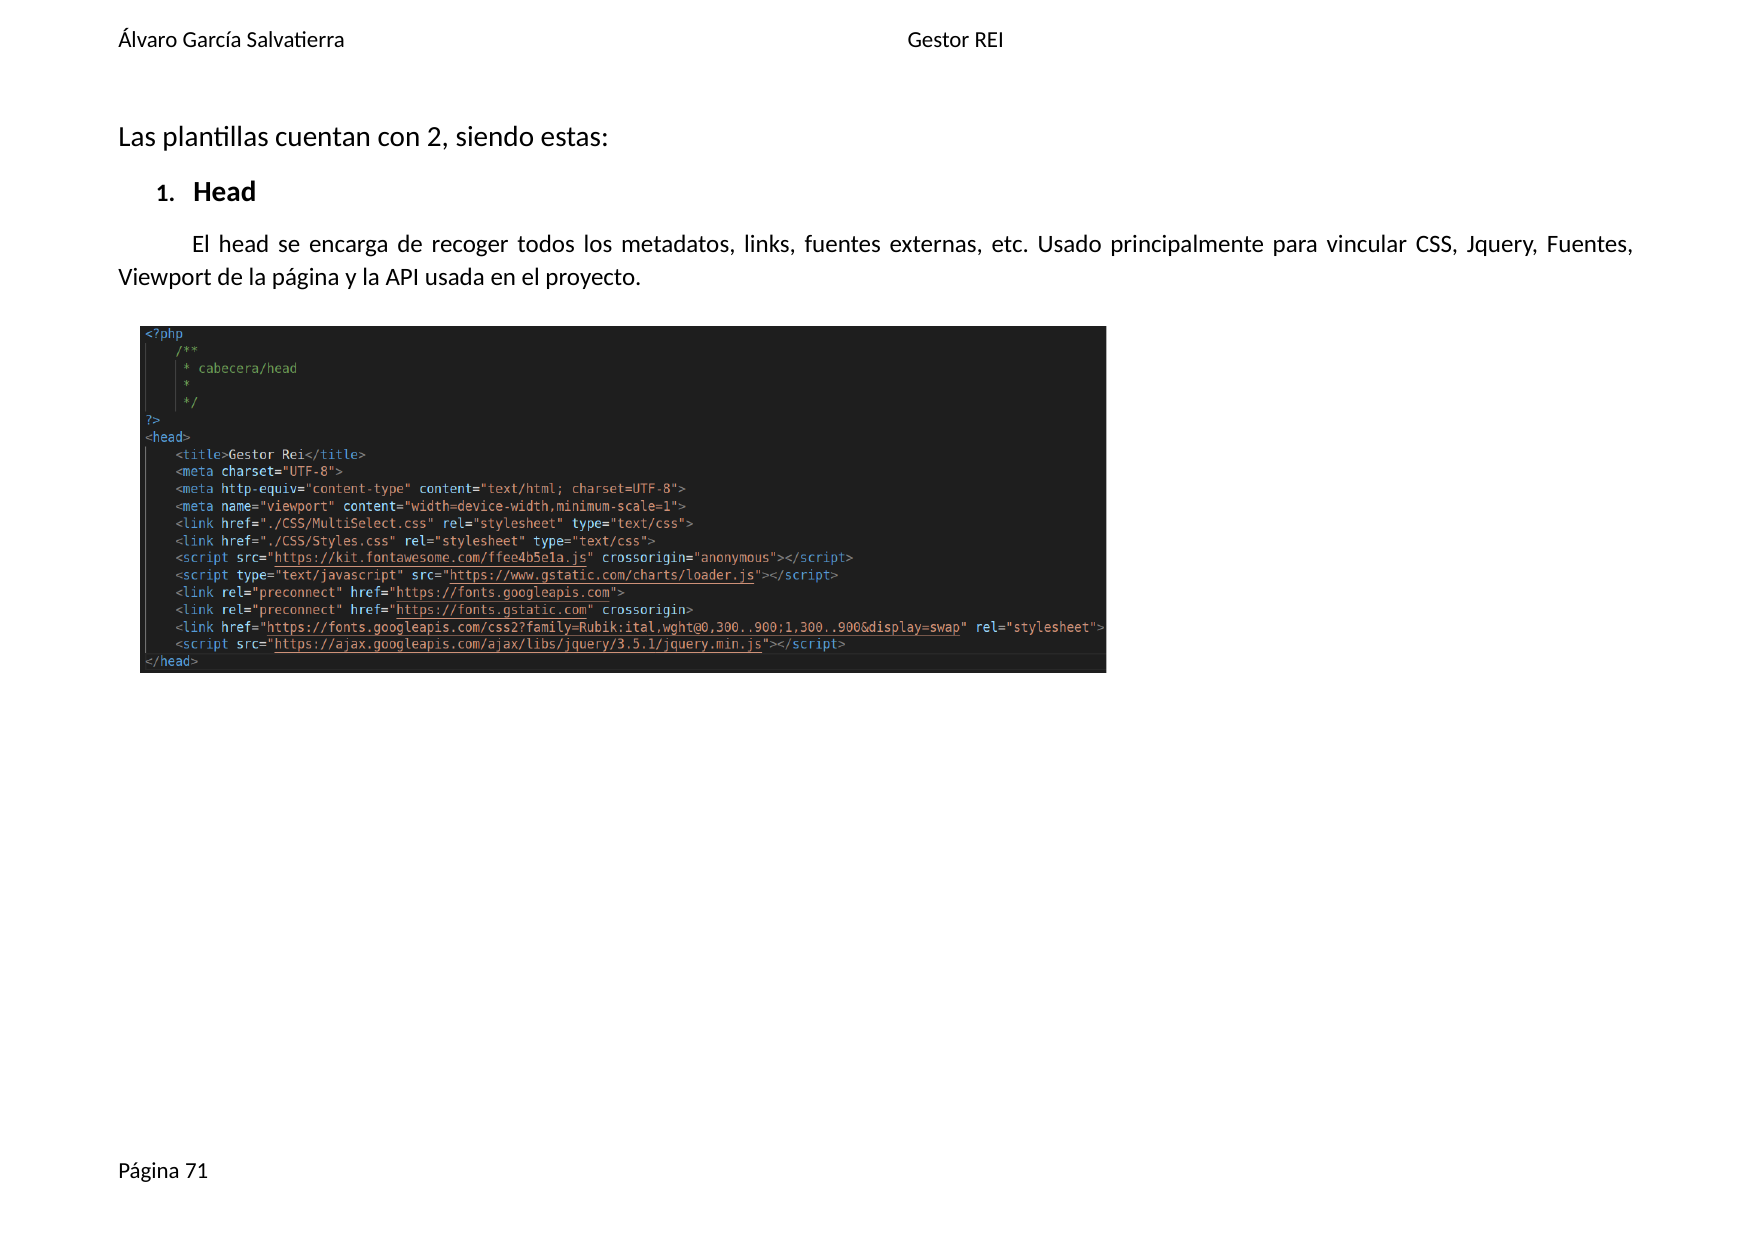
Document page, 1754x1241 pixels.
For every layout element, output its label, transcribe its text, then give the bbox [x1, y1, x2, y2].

text Las plantillas cuentan con 2, siendo estas: [118, 118, 1636, 154]
picture [140, 326, 1107, 673]
list Head [156, 173, 1636, 209]
text El head se encarga de recoger todos los metadatos, links, fuentes externas, etc. Usado principalmente para vincular CSS, Jquery, Fuentes, Viewport de la página y la API usada en el proyecto. [118, 228, 1636, 292]
